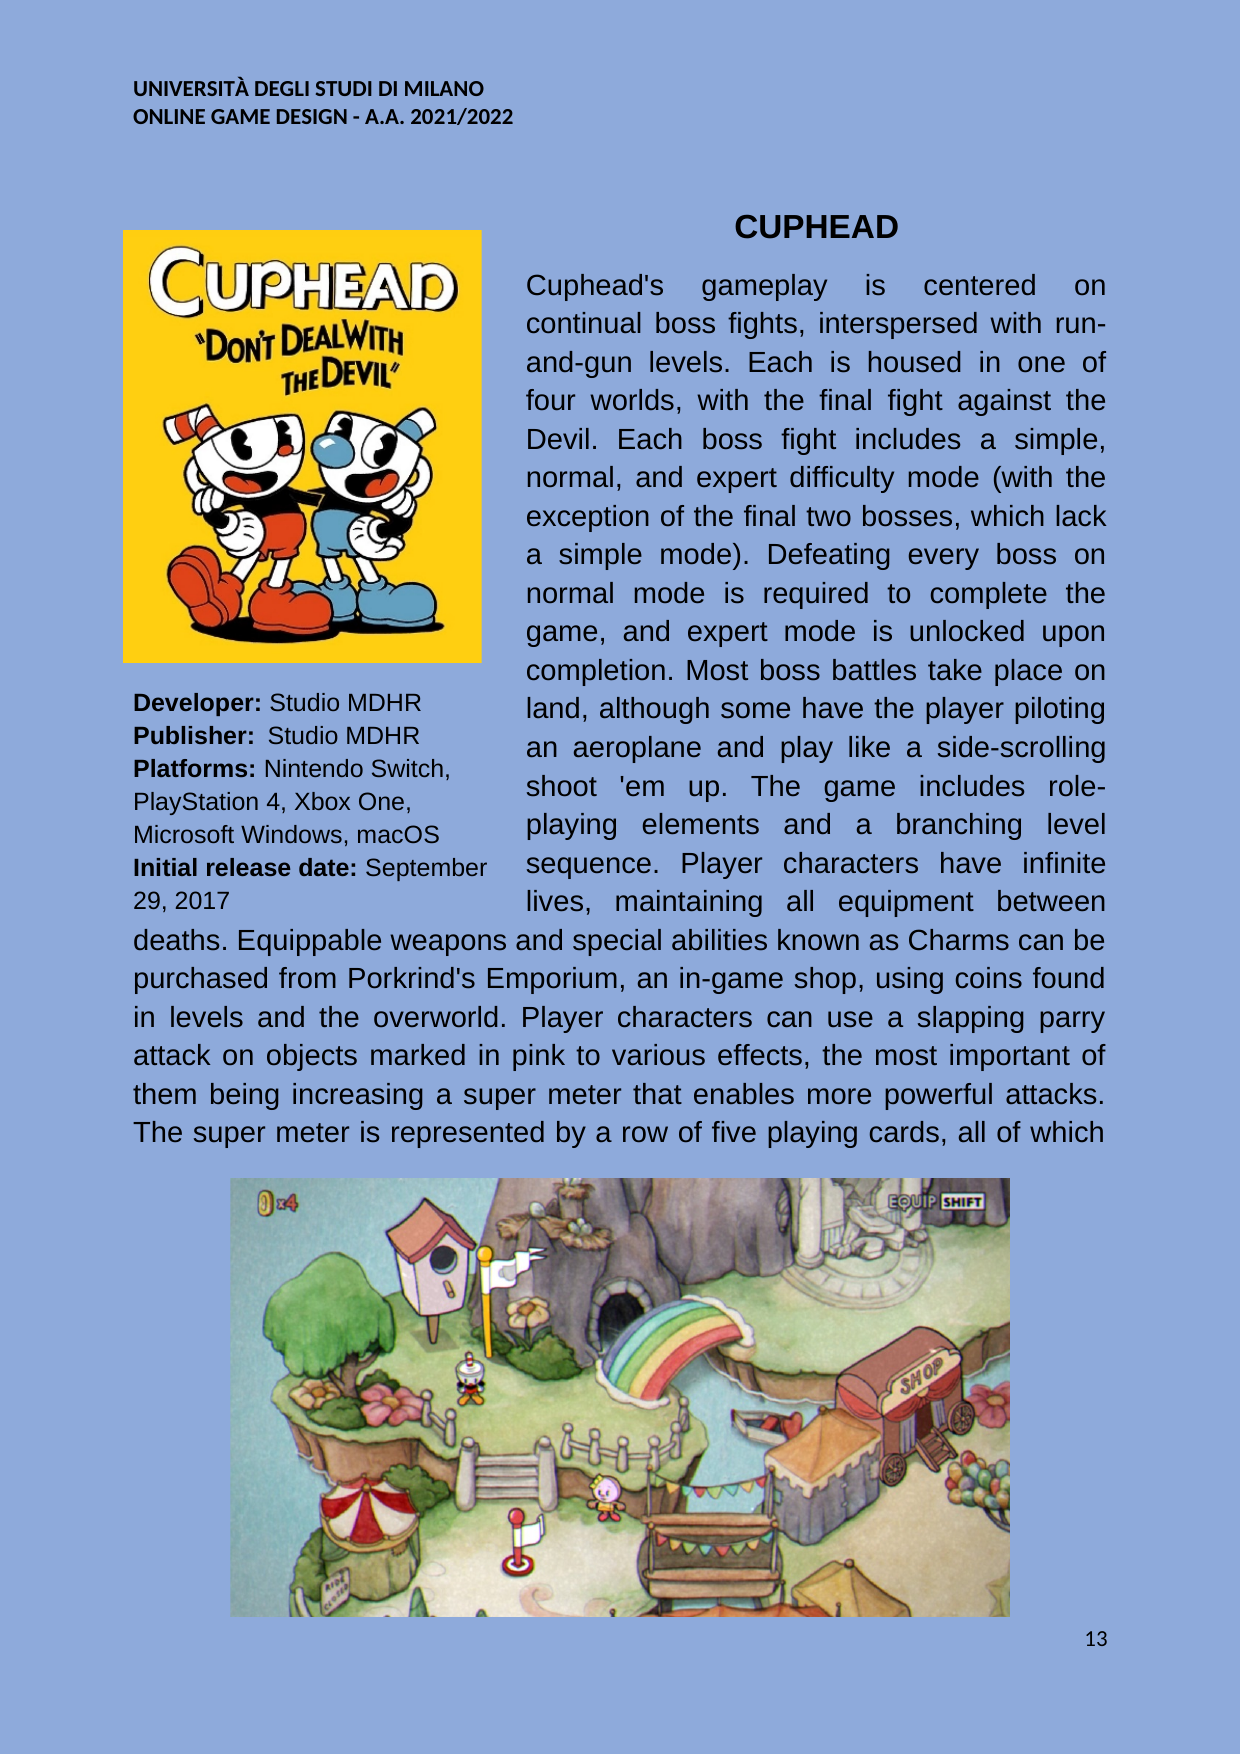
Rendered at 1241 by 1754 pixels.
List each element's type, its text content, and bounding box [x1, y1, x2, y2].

picture [230, 1178, 1010, 1617]
text Cuphead's gameplay is centered on continual boss fights, interspersed with run-and-gun levels. Each is housed in one of four worlds, with the final fight against the Devil. Each boss fight includes a simple, normal, and expert difficulty mode (with the exception of the final two bosses, which lack a simple mode). Defeating every boss on normal mode is required to complete the game, and expert mode is unlocked upon completion. Most boss battles take place on land, although some have the player piloting an aeroplane and play like a side-scrolling shoot 'em up. The game includes role-playing elements and a branching level sequence. Player characters have infinite lives, maintaining all equipment between deaths. Equippable weapons and special abilities known as Charms can be purchased from Porkrind's Emporium, an in-game shop, using coins found in levels and the overworld. Player characters can use a slapping parry attack on objects marked in pink to various effects, the most important of them being increasing a super meter that enables more powerful attacks. The super meter is represented by a row of five playing cards, all of which must be filled to use one of the three strongest attacks ("Super Arts") in the player's inventory. A less powerful strike can be executed at the cost of one card, its particular form determined by the currently equipped weapon. The Super Arts are earned by entering three mausoleums, one in each of the first three worlds, and parrying a group of invading ghosts to stop them from reaching an urn at the center of the screen. [133, 268, 1107, 1149]
table_header Developer: Studio MDHR Publisher: Studio MDHR Platforms: Nintendo Switch, PlayStation 4, Xbox One, Microsoft Windows, macOS Initial release date: September 29, 2017 [122, 224, 507, 919]
picture [122, 230, 481, 662]
text CUPHEAD [133, 207, 1107, 245]
